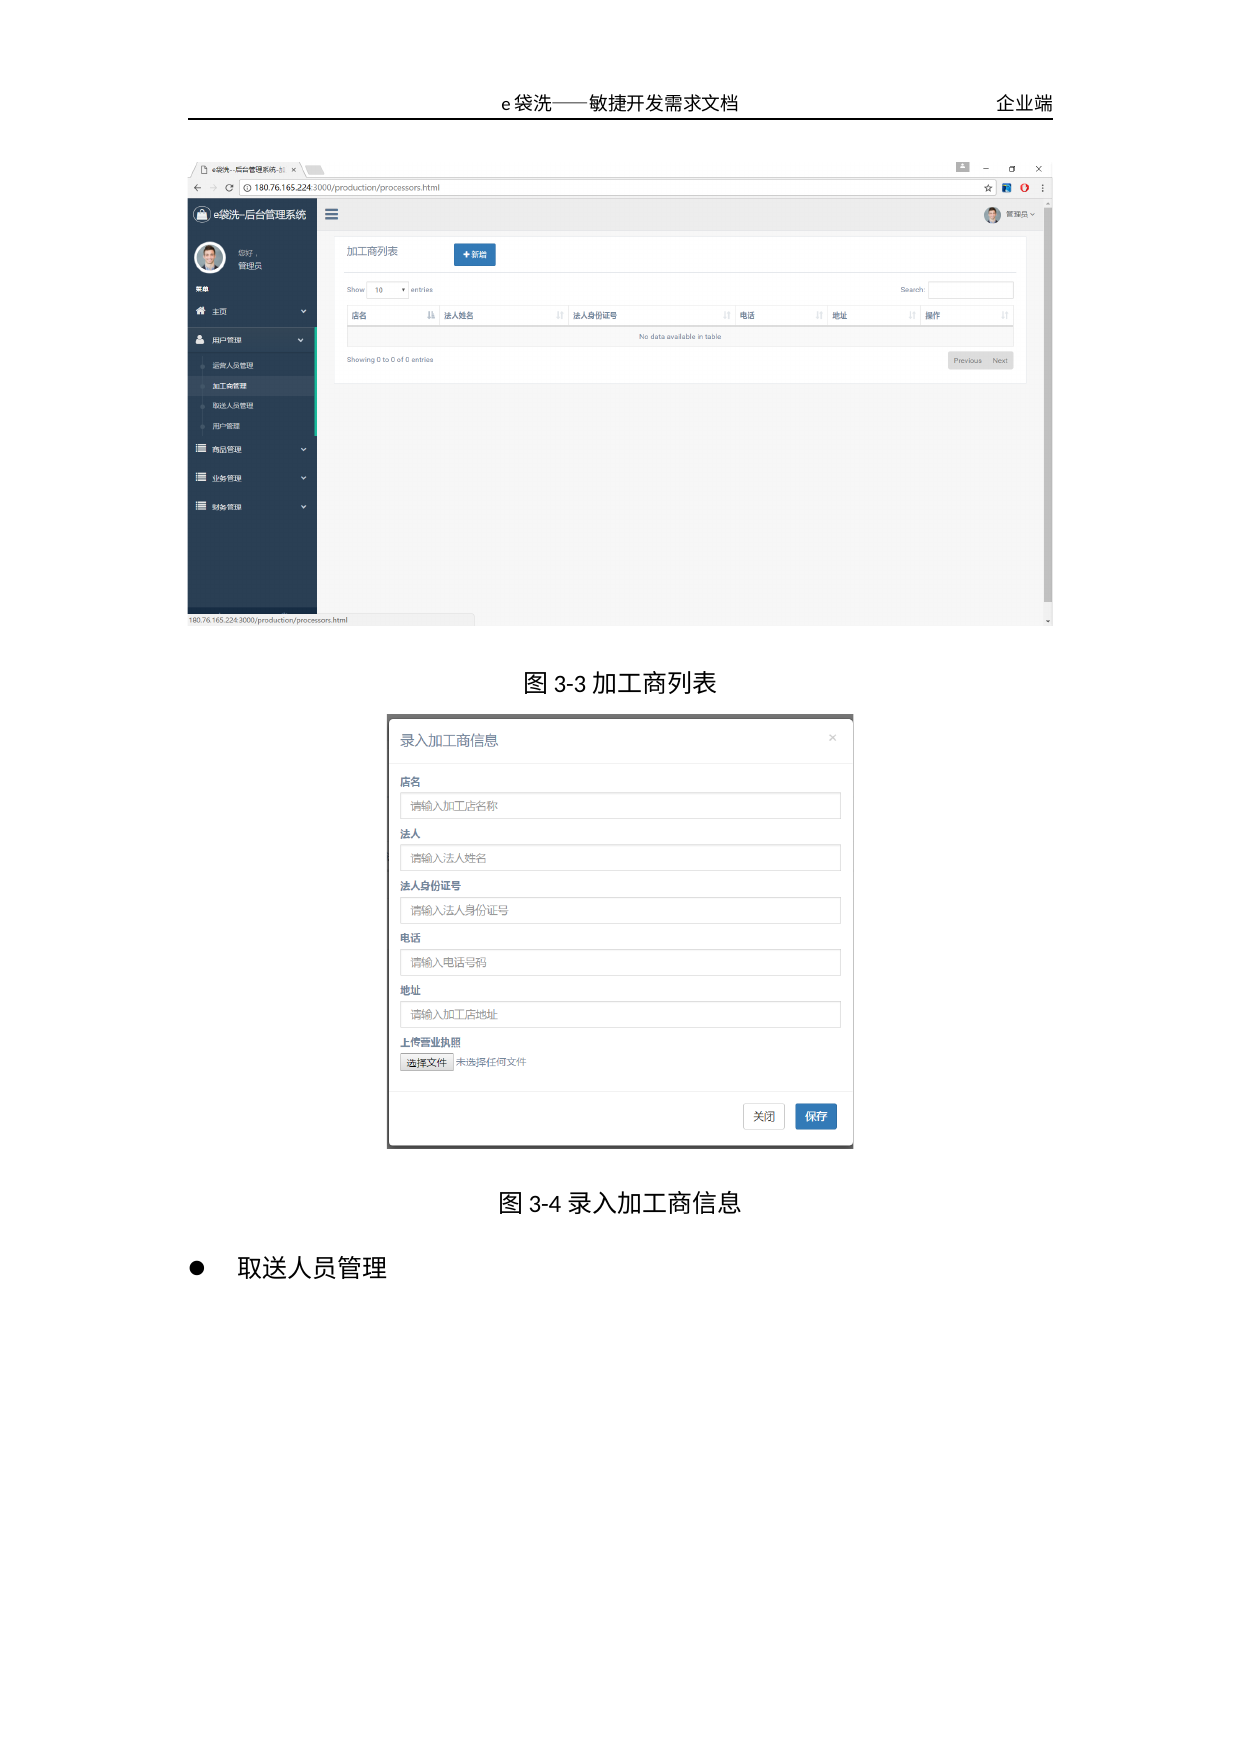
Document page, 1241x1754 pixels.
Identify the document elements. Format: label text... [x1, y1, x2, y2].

text 图3-3 加工商列表 [187, 649, 1053, 714]
picture [187, 162, 1053, 626]
list 取送人员管理 [187, 1234, 1053, 1299]
picture [386, 714, 854, 1149]
text 图3-4 录入加工商信息 [187, 1169, 1053, 1234]
